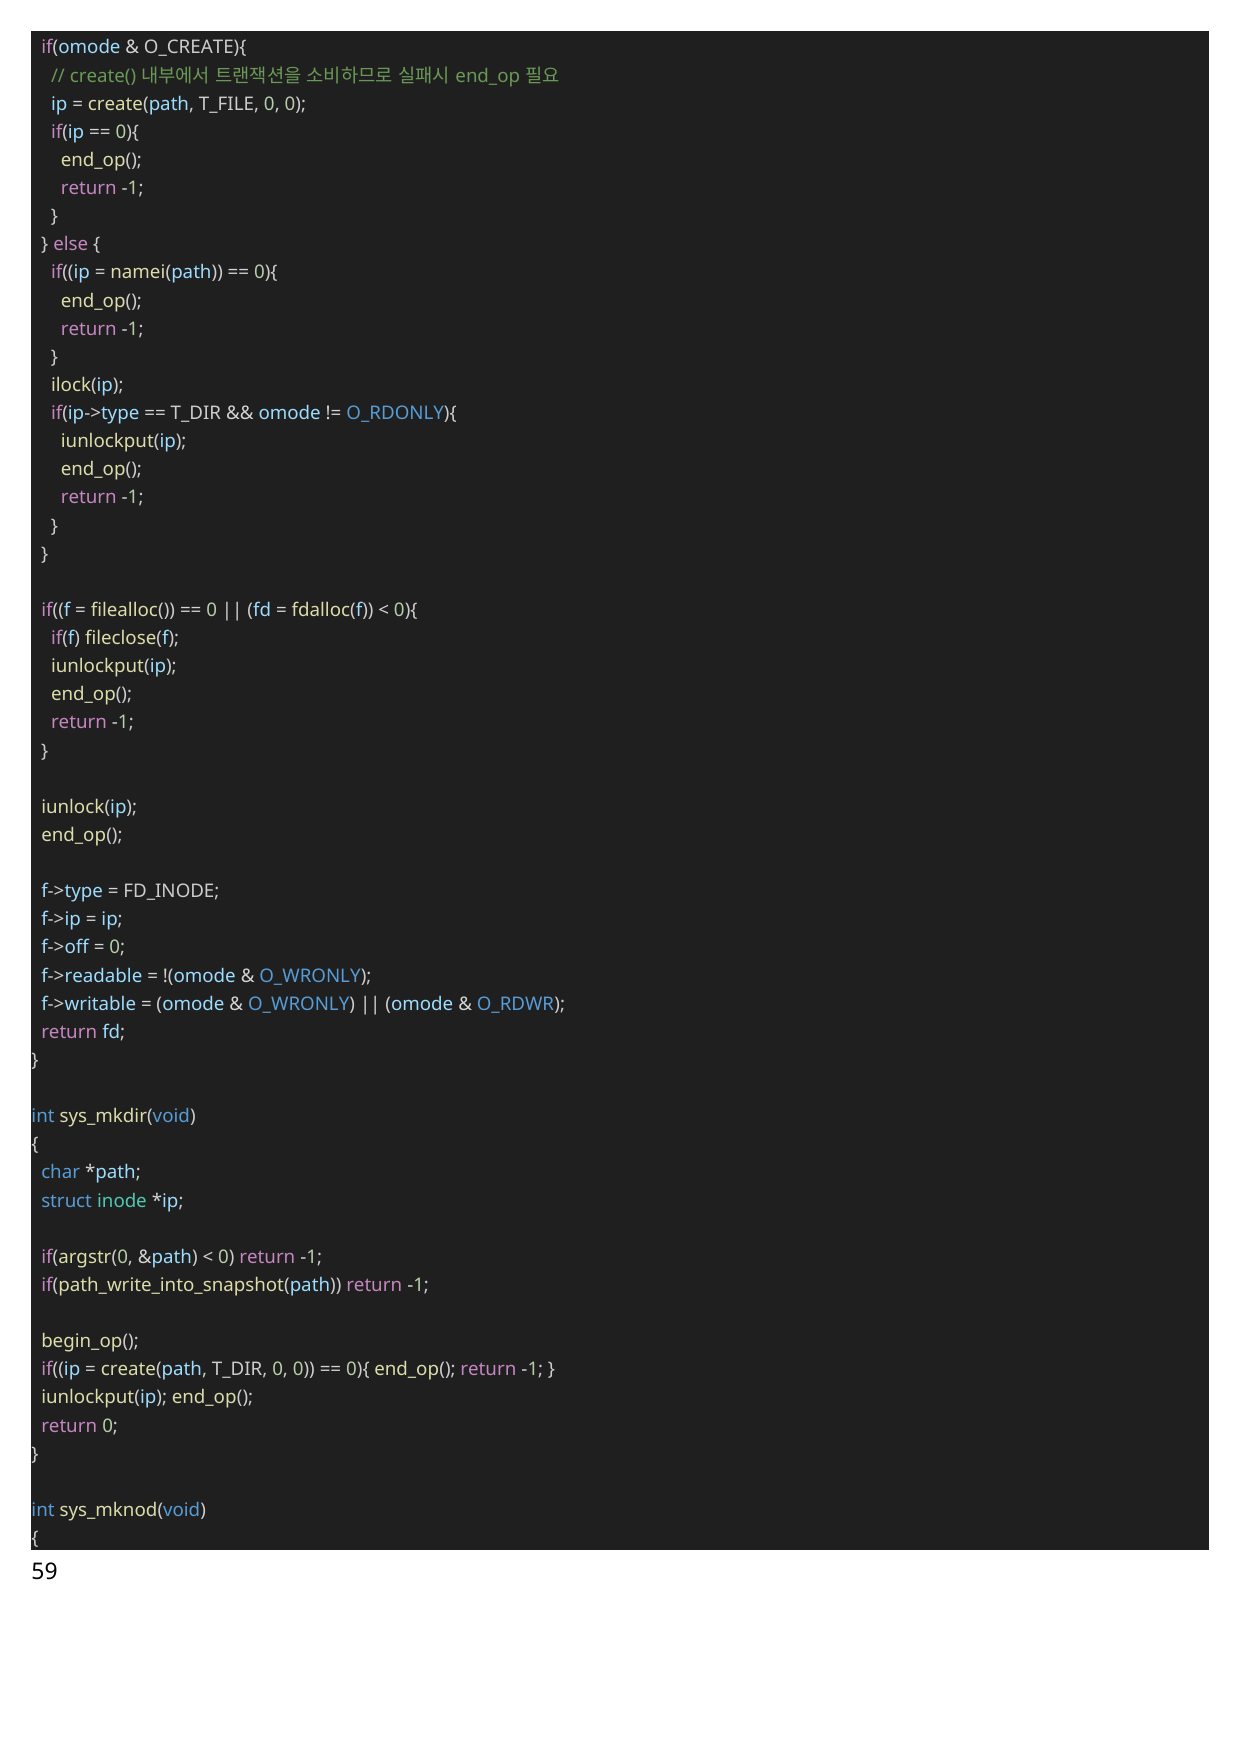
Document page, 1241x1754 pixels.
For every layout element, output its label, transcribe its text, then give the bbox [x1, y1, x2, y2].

text iunlockput(ip); [31, 650, 1209, 678]
text iunlockput(ip); end_op(); [31, 1381, 1209, 1409]
text return -1; [31, 172, 1209, 200]
text end_op(); [31, 678, 1209, 706]
text if(f) fileclose(f); [31, 622, 1209, 650]
text return fd; [31, 1016, 1209, 1044]
text ip = create(path, T_FILE, 0, 0); [31, 87, 1209, 116]
text f->type = FD_INODE; [31, 875, 1209, 903]
text // create() 내부에서 트랜잭션을 소비하므로 실패시 end_op 필요 [31, 59, 1209, 87]
text f->writable = (omode & O_WRONLY) || (omode & O_RDWR); [31, 987, 1209, 1016]
text } [31, 1044, 1209, 1072]
text { [31, 1522, 1209, 1550]
text if(omode & O_CREATE){ [31, 31, 1209, 59]
text if((f = filealloc()) == 0 || (fd = fdalloc(f)) < 0){ [31, 594, 1209, 622]
text if(ip->type == T_DIR && omode != O_RDONLY){ [31, 397, 1209, 425]
text f->ip = ip; [31, 903, 1209, 931]
text } [31, 537, 1209, 566]
text if((ip = namei(path)) == 0){ [31, 256, 1209, 284]
text return -1; [31, 481, 1209, 509]
text struct inode *ip; [31, 1184, 1209, 1212]
text iunlock(ip); [31, 791, 1209, 819]
text f->off = 0; [31, 931, 1209, 959]
text } [31, 734, 1209, 762]
text if(ip == 0){ [31, 116, 1209, 144]
text if((ip = create(path, T_DIR, 0, 0)) == 0){ end_op(); return -1; } [31, 1353, 1209, 1381]
text end_op(); [31, 144, 1209, 172]
text f->readable = !(omode & O_WRONLY); [31, 959, 1209, 987]
text return -1; [31, 312, 1209, 341]
text iunlockput(ip); [31, 425, 1209, 453]
text int sys_mkdir(void) [31, 1100, 1209, 1128]
text return -1; [31, 706, 1209, 734]
text char *path; [31, 1156, 1209, 1184]
text } [31, 200, 1209, 228]
text } [31, 341, 1209, 369]
text if(argstr(0, &path) < 0) return -1; [31, 1241, 1209, 1269]
text { [31, 1128, 1209, 1156]
text int sys_mknod(void) [31, 1494, 1209, 1522]
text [31, 1269, 1209, 1297]
text } [31, 1437, 1209, 1466]
text return 0; [31, 1409, 1209, 1437]
text end_op(); [31, 453, 1209, 481]
text ilock(ip); [31, 369, 1209, 397]
text } [31, 509, 1209, 537]
text end_op(); [31, 284, 1209, 312]
text } else { [31, 228, 1209, 256]
text begin_op(); [31, 1325, 1209, 1353]
text end_op(); [31, 819, 1209, 847]
